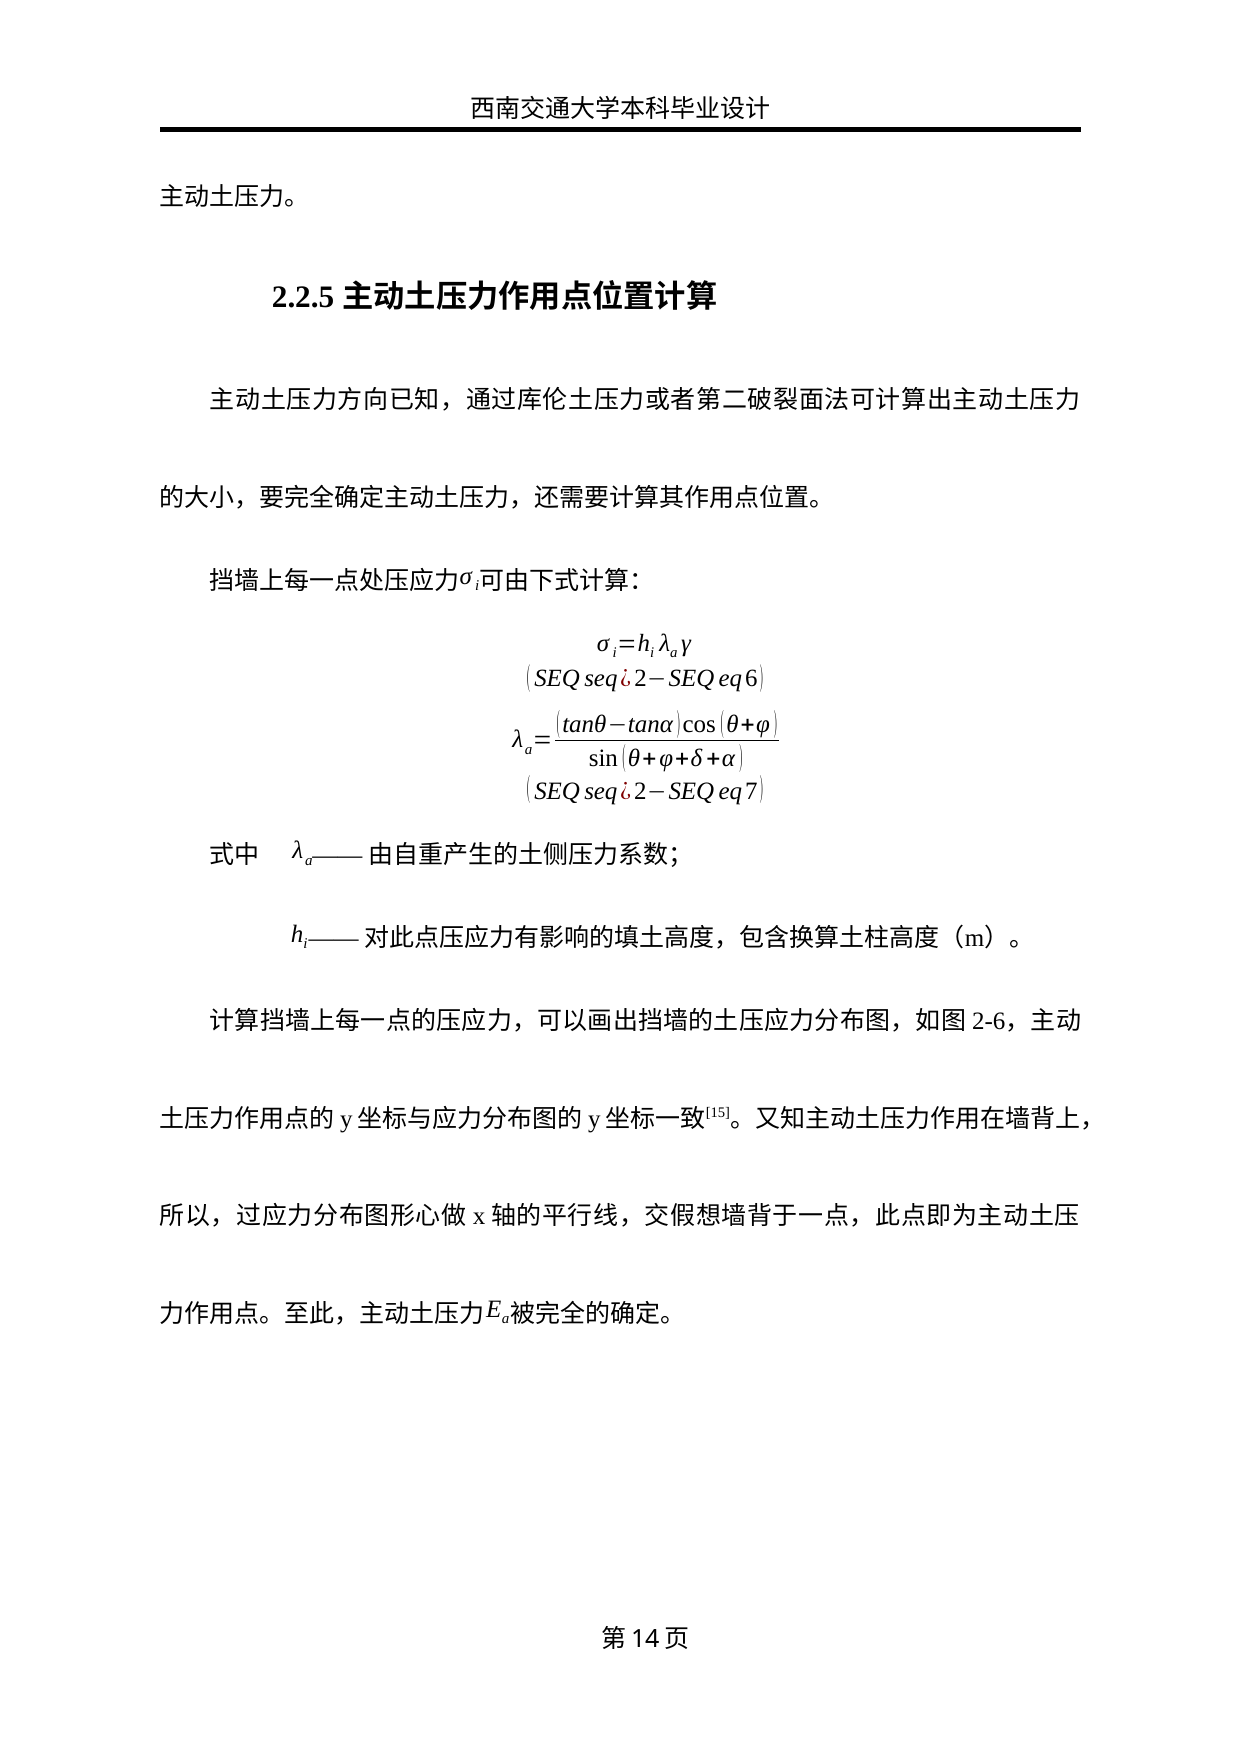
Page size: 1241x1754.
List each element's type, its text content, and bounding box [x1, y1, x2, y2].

text 式中 —— 由自重产生的土侧压力系数； [159, 820, 1081, 885]
text 主动土压力方向已知，通过库伦土压力或者第二破裂面法可计算出主动土压力的大小，要完全确定主动土压力，还需要计算其作用点位置。 [159, 365, 1081, 528]
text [159, 162, 1081, 227]
subtitle 主动土压力作用点位置计算 [272, 261, 1081, 326]
text 挡墙上每一点处压应力可由下式计算： [159, 546, 1081, 611]
text —— 对此点压应力有影响的填土高度，包含换算土柱高度（m）。 [159, 903, 1081, 968]
text 计算挡墙上每一点的压应力，可以画出挡墙的土压应力分布图，如图 2-6，主动土压力作用点的y坐标与应力分布图的y坐标一致[15]。又知主动土压力作用在墙背上，所以，过应力分布图形心做x轴的平行线，交假想墙背于一点，此点即为主动土压力作用点。至此，主动土压力被完全的确定。 [159, 986, 1081, 1344]
